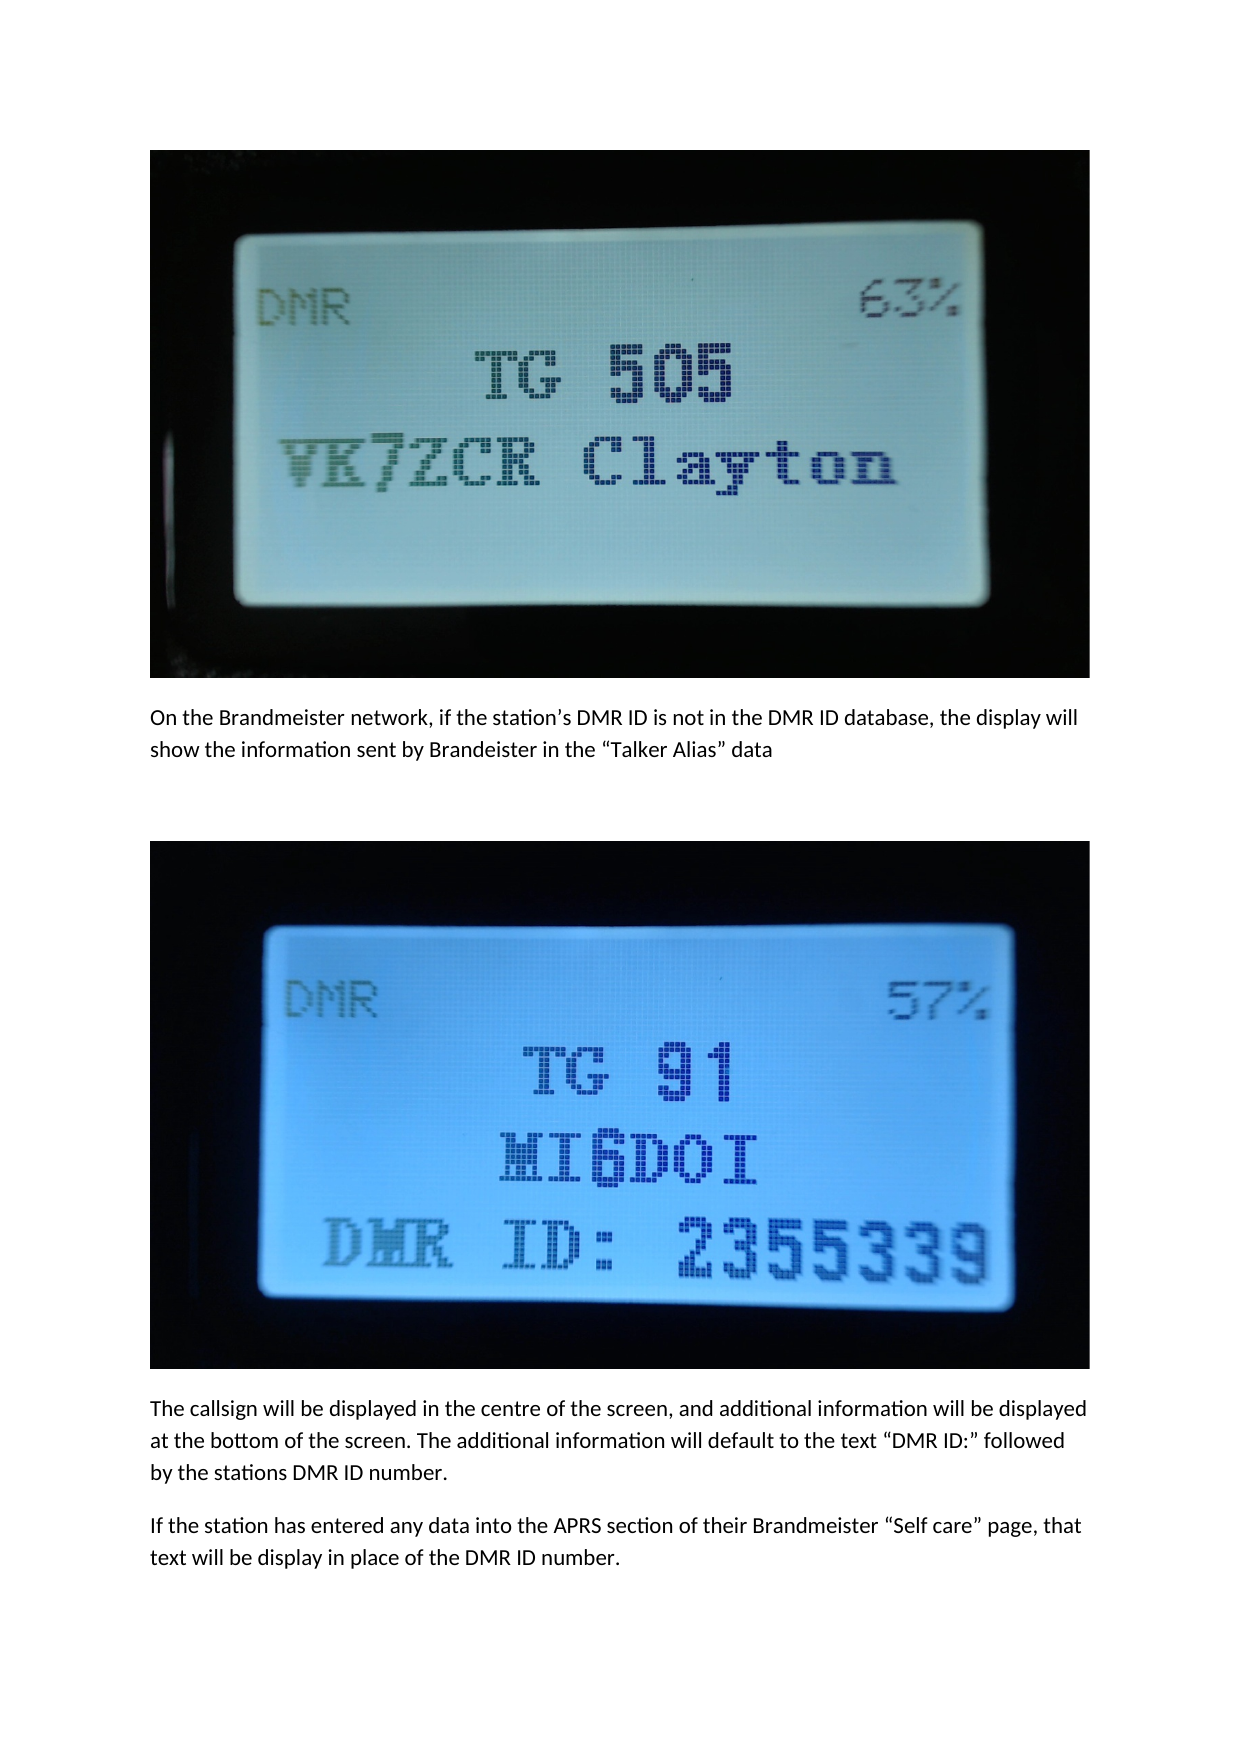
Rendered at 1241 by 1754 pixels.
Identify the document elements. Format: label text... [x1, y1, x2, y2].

text If the station has entered any data into the APRS section of their Brandmeister “Self care” page, that text will be display in place of the DMR ID number. [150, 1511, 1090, 1571]
picture [150, 150, 1090, 678]
picture [150, 841, 1090, 1369]
text On the Brandmeister network, if the station’s DMR ID is not in the DMR ID database, the display will show the information sent by Brandeister in the “Talker Alias” data [150, 703, 1090, 763]
text The callsign will be displayed in the centre of the screen, and additional information will be displayed at the bottom of the screen. The additional information will default to the text “DMR ID:” followed by the stations DMR ID number. [150, 1394, 1090, 1486]
